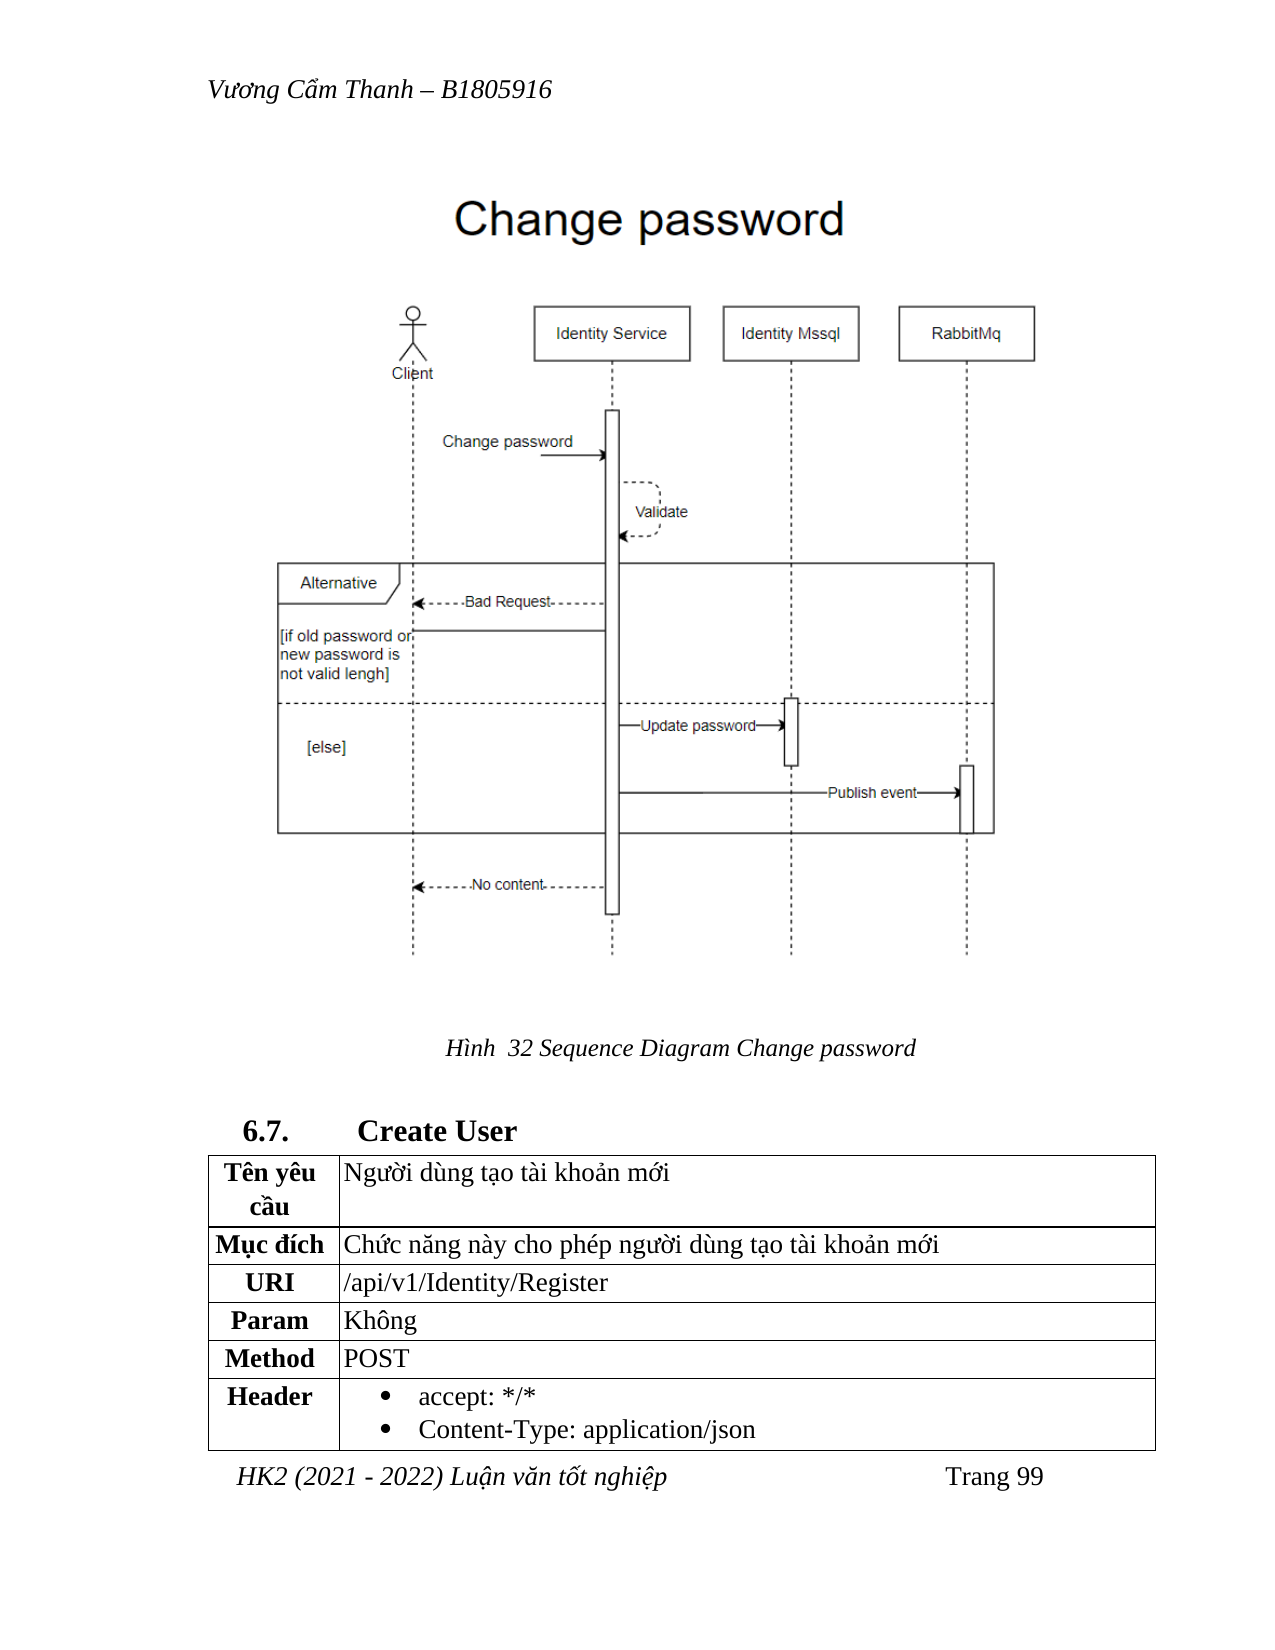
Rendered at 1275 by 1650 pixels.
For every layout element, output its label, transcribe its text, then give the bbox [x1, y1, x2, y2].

table_cell Không [340, 1303, 1155, 1340]
table_cell POST [340, 1341, 1155, 1378]
table_cell Mục đích [209, 1228, 339, 1264]
subtitle Create User [236, 1112, 1157, 1148]
table_cell accept: */* Content-Type: application/json [340, 1379, 1155, 1450]
table_cell /api/v1/Identity/Register [340, 1265, 1155, 1302]
table_cell URI [209, 1265, 339, 1302]
table_cell Chức năng này cho phép người dùng tạo tài khoản mới [340, 1228, 1155, 1264]
table_header Tên yêu cầu [209, 1156, 339, 1226]
picture [207, 190, 1158, 1028]
table_cell Param [209, 1303, 339, 1340]
table_cell Header [209, 1379, 339, 1450]
table_cell Method [209, 1341, 339, 1378]
table_header Người dùng tạo tài khoản mới [340, 1156, 1155, 1226]
